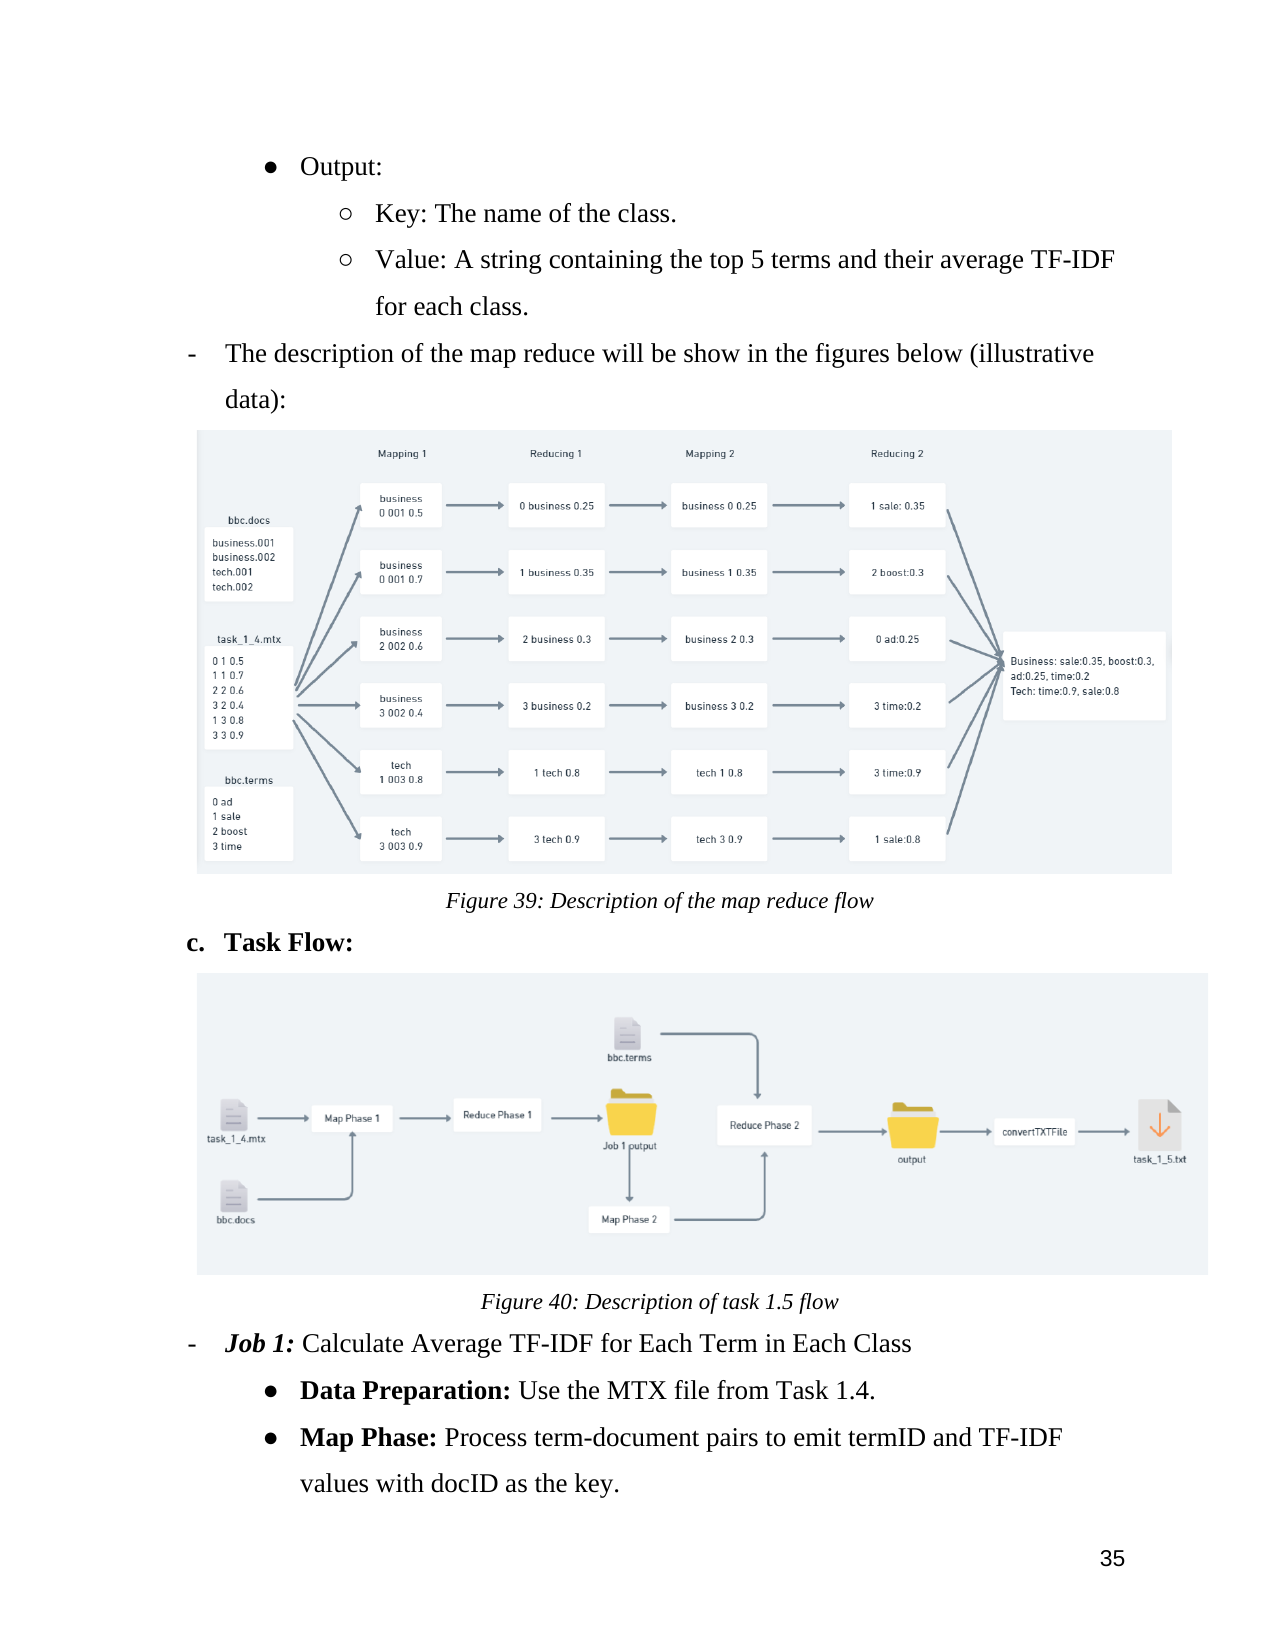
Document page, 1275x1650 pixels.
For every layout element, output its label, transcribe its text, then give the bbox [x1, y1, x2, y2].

list Key: The name of the class. [337, 197, 1125, 228]
list The description of the map reduce will be show in the figures below (illustrative data): [187, 337, 1125, 414]
list Value: A string containing the top 5 terms and their average TF-IDF for each class. [337, 243, 1125, 321]
text Figure 40: Description of task 1.5 flow [197, 1288, 1125, 1314]
list Task Flow: [186, 926, 1125, 957]
list Output: [262, 150, 1125, 181]
picture [196, 430, 1172, 874]
list Job 1: Calculate Average TF-IDF for Each Term in Each Class [187, 1328, 1125, 1359]
picture [196, 973, 1209, 1275]
text Figure 39: Description of the map reduce flow [197, 887, 1125, 913]
list Data Preparation: Use the MTX file from Task 1.4. [262, 1374, 1125, 1405]
list Map Phase: Process term-document pairs to emit termID and TF-IDF values with docID as the key. [262, 1421, 1125, 1499]
